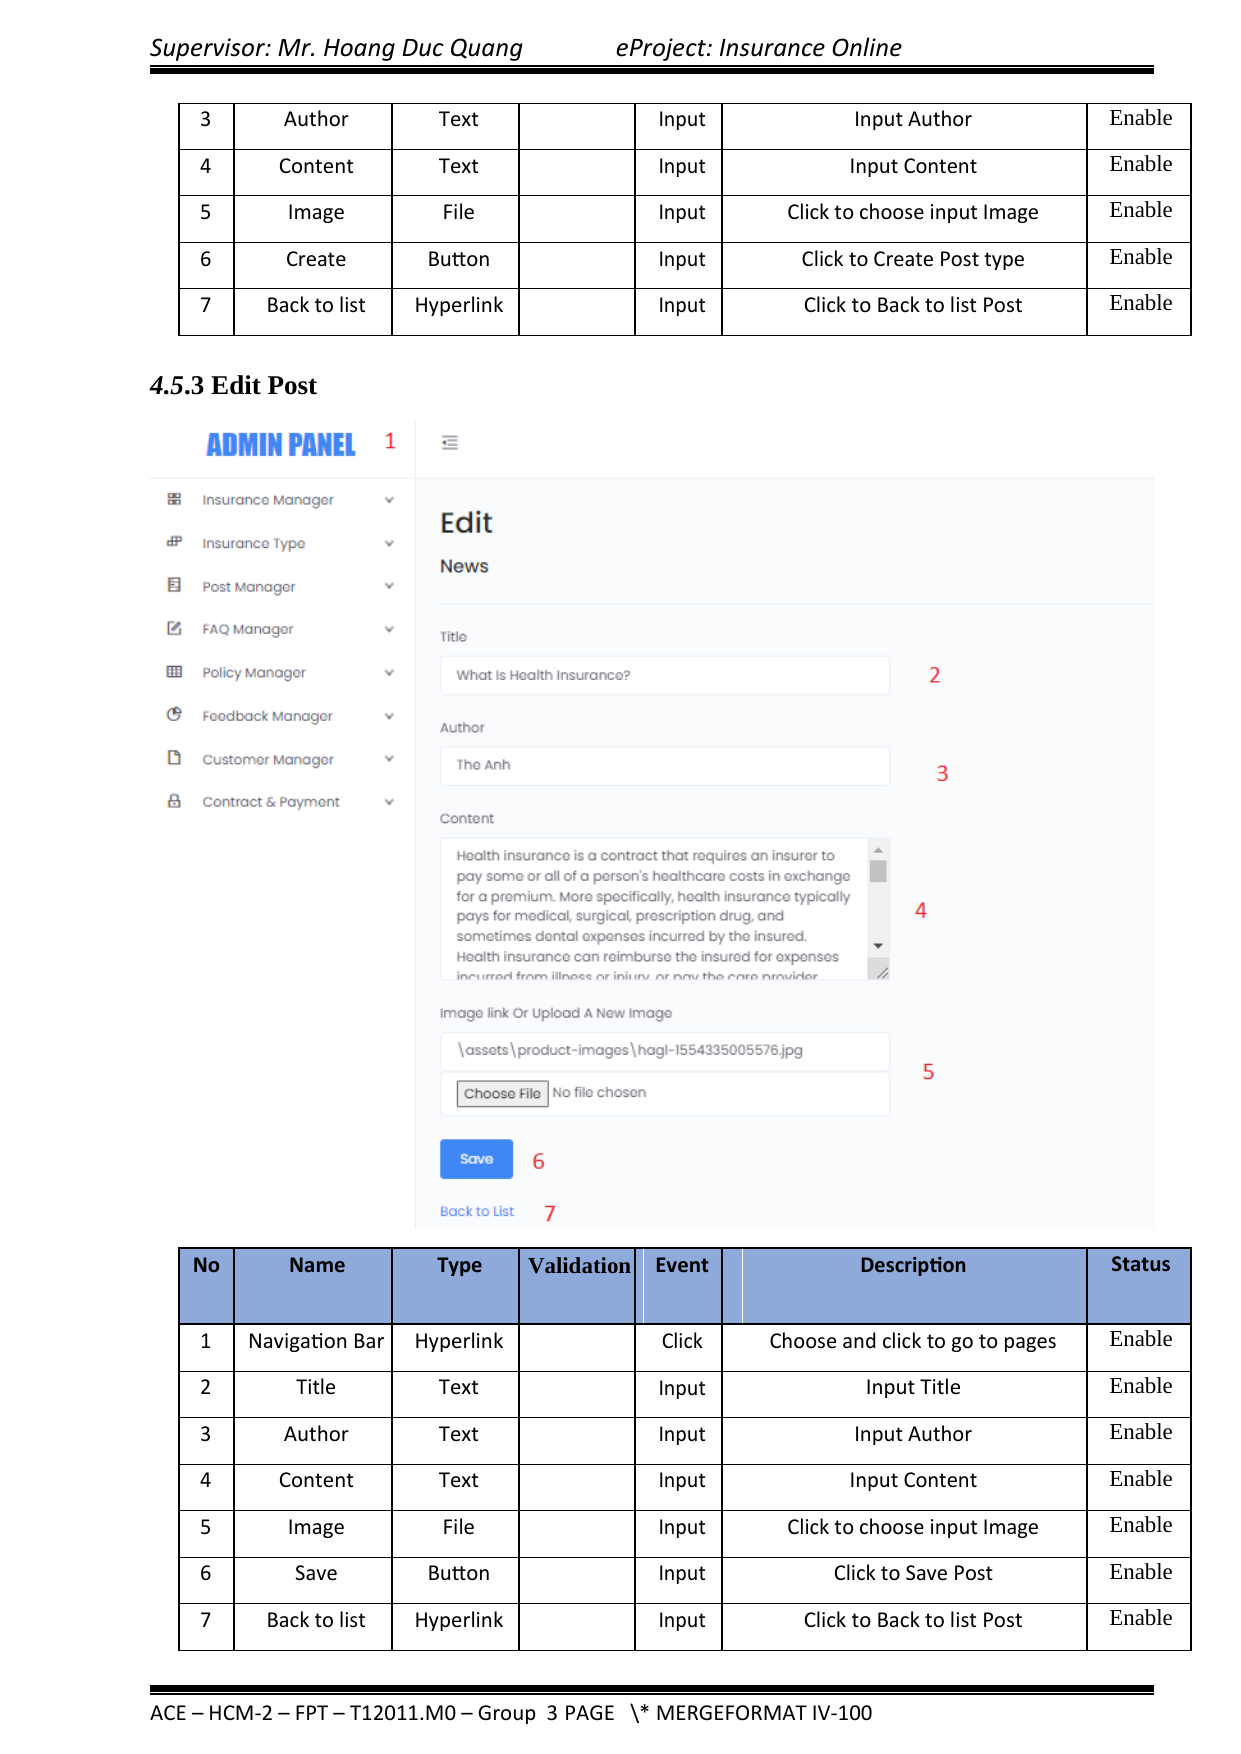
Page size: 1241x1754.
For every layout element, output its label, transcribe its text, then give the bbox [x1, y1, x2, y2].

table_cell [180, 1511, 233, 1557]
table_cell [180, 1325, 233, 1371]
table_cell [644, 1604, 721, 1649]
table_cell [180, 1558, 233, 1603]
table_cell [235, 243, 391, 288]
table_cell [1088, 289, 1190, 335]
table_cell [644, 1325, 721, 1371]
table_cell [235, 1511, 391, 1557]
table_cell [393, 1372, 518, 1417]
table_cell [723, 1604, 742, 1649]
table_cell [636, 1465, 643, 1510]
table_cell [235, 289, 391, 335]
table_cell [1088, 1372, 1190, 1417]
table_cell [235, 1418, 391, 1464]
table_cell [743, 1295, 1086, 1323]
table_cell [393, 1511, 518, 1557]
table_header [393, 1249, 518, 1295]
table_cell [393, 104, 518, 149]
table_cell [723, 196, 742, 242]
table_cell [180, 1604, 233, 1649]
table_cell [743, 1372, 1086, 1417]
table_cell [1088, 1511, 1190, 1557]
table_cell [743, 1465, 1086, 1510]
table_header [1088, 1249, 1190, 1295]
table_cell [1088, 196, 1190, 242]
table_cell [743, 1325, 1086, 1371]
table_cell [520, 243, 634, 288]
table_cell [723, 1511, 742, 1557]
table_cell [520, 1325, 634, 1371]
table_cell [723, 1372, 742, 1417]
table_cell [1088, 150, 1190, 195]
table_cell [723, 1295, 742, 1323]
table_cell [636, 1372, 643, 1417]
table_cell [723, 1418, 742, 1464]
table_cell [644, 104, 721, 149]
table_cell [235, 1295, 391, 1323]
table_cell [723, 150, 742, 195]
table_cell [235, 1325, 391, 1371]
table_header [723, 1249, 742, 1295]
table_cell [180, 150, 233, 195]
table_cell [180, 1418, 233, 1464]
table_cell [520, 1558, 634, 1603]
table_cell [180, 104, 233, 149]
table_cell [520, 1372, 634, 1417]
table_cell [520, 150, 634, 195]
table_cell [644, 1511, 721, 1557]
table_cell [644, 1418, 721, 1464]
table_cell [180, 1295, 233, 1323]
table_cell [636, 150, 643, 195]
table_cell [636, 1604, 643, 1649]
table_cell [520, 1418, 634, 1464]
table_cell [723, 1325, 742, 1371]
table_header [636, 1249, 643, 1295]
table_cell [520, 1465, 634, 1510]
text 4.5.3 Edit Post [150, 336, 1154, 401]
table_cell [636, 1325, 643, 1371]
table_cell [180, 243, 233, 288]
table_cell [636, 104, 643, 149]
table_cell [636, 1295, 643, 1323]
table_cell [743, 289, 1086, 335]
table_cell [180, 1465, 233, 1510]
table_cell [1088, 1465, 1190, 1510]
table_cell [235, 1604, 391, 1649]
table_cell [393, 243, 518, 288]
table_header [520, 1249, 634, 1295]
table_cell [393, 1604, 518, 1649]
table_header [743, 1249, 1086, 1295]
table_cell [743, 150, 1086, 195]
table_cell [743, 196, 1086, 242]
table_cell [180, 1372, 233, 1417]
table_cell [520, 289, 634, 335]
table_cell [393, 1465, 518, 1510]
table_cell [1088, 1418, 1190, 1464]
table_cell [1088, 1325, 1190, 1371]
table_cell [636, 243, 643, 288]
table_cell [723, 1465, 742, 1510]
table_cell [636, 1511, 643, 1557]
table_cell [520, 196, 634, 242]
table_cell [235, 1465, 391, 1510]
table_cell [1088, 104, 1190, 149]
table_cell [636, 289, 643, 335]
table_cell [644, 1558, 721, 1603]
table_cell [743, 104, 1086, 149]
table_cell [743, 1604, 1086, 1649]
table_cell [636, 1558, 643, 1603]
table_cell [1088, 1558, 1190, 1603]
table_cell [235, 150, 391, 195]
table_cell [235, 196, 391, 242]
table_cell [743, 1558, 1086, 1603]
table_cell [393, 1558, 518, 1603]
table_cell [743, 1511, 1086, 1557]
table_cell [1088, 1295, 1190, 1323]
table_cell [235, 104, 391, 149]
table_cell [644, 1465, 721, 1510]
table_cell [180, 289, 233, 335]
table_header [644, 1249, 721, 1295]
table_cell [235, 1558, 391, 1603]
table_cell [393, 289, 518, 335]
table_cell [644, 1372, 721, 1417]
picture [150, 419, 1154, 1229]
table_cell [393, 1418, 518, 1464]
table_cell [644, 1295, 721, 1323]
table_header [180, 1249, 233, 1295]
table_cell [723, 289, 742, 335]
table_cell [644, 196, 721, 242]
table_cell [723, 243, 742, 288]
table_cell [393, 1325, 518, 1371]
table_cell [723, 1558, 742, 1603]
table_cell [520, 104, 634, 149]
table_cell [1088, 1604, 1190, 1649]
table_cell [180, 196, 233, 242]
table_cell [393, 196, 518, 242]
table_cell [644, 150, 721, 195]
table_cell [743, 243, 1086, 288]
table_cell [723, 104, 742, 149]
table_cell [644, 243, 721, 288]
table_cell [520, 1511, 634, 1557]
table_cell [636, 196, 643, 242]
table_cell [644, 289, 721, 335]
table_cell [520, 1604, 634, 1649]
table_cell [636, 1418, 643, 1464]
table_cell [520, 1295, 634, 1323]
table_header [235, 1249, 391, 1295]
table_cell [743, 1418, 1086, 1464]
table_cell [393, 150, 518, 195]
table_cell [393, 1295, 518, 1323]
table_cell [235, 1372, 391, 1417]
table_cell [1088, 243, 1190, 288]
